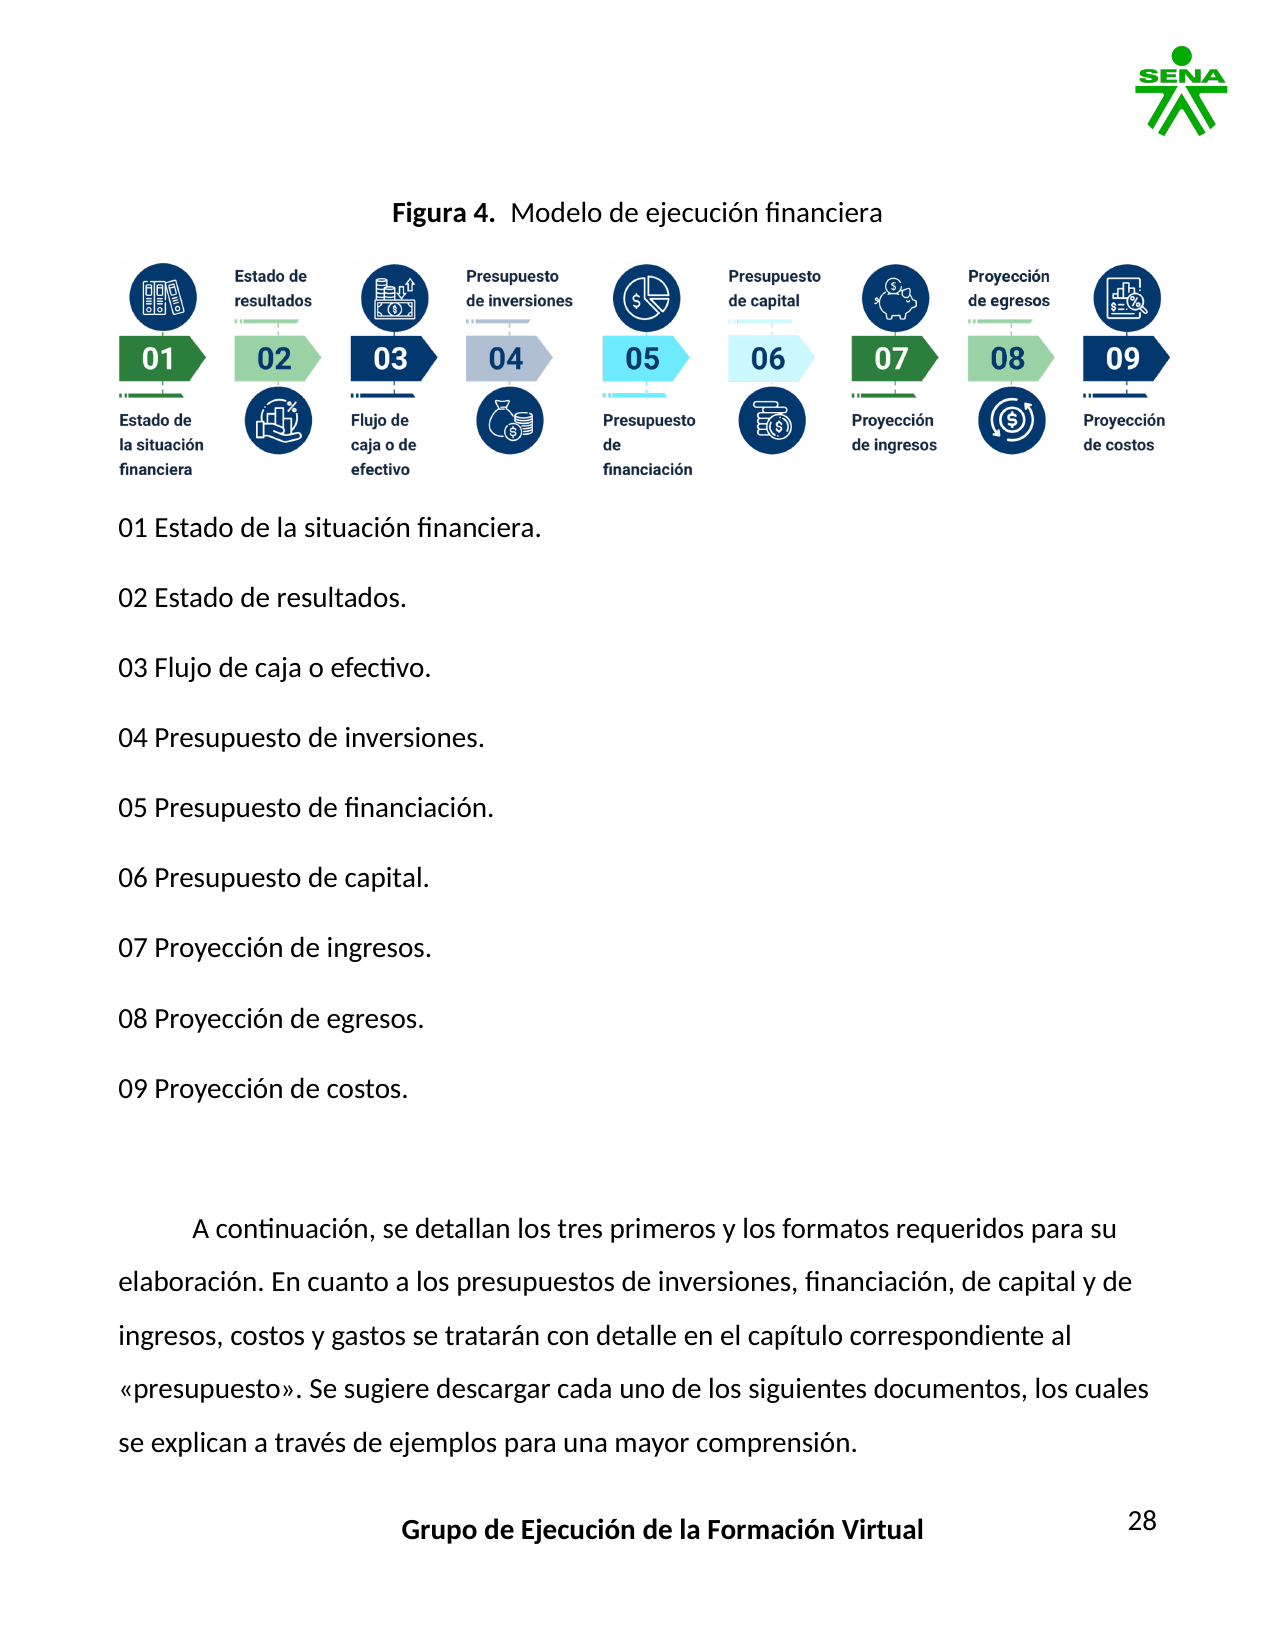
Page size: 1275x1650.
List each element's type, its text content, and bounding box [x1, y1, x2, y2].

picture [1135, 46, 1228, 136]
text 03 Flujo de caja o efectivo. [118, 649, 1157, 685]
picture [118, 263, 1171, 475]
text 09 Proyección de costos. [118, 1070, 1157, 1105]
text 07 Proyección de ingresos. [118, 929, 1157, 965]
text 01 Estado de la situación financiera. [118, 509, 1157, 544]
text Modelo de ejecución financiera [118, 194, 1157, 229]
text 08 Proyección de egresos. [118, 1000, 1157, 1035]
text 05 Presupuesto de financiación. [118, 789, 1157, 825]
text 06 Presupuesto de capital. [118, 859, 1157, 895]
text 04 Presupuesto de inversiones. [118, 719, 1157, 755]
text A continuación, se detallan los tres primeros y los formatos requeridos para su elaboración. En cuanto a los presupuestos de inversiones, financiación, de capital y de ingresos, costos y gastos se tratarán con detalle en el capítulo correspondiente al «presupuesto». Se sugiere descargar cada uno de los siguientes documentos, los cuales se explican a través de ejemplos para una mayor comprensión. [118, 1210, 1157, 1459]
text 02 Estado de resultados. [118, 579, 1157, 615]
